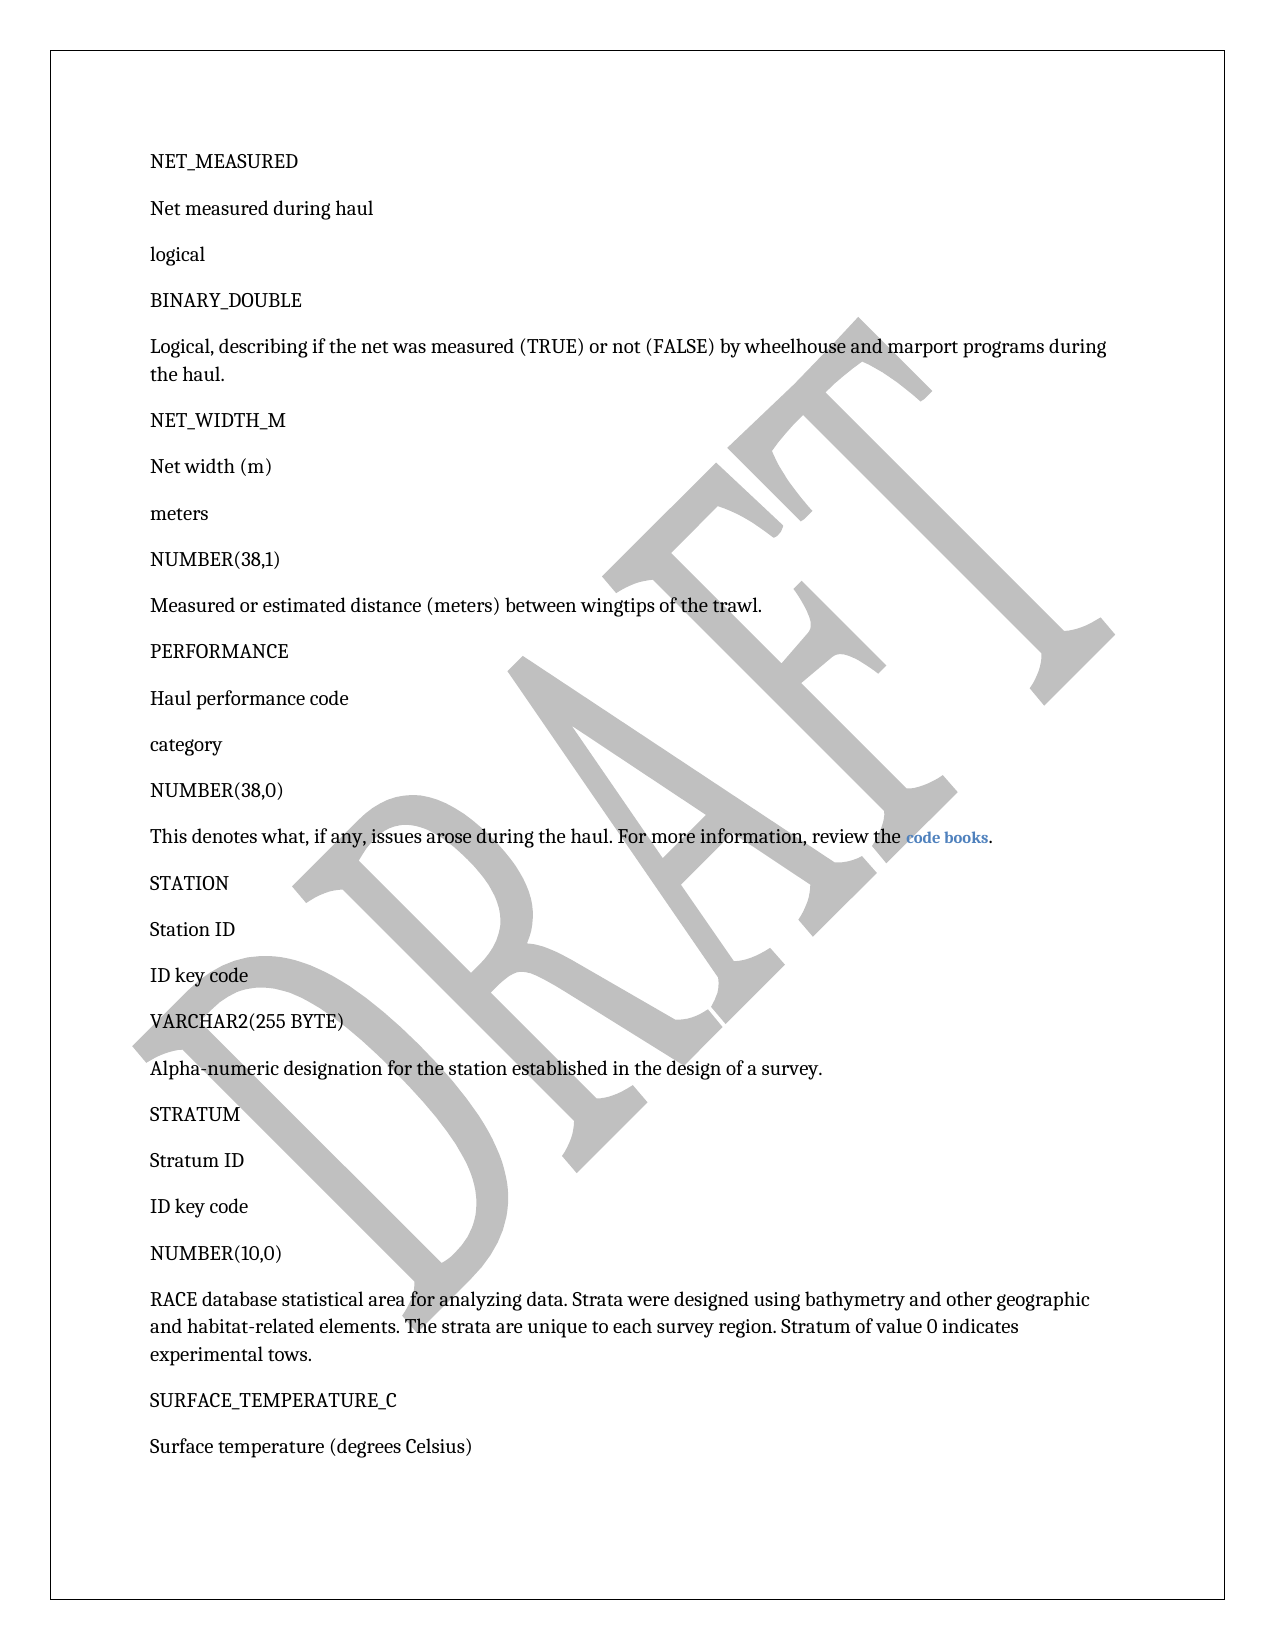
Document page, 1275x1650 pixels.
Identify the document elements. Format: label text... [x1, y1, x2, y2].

text STATION [150, 871, 1125, 895]
text SURFACE_TEMPERATURE_C [150, 1389, 1125, 1413]
text Haul performance code [150, 686, 1125, 710]
text BINARY_DOUBLE [150, 289, 1125, 313]
text logical [150, 242, 1125, 266]
text Net measured during haul [150, 196, 1125, 220]
text ID key code [150, 964, 1125, 988]
text PERFORMANCE [150, 640, 1125, 664]
text NET_MEASURED [150, 150, 1125, 174]
text Measured or estimated distance (meters) between wingtips of the trawl. [150, 594, 1125, 618]
text RACE database statistical area for analyzing data. Strata were designed using bathymetry and other geographic and habitat-related elements. The strata are unique to each survey region. Stratum of value 0 indicates experimental tows. [150, 1287, 1125, 1366]
text Net width (m) [150, 455, 1125, 479]
text Logical, describing if the net was measured (TRUE) or not (FALSE) by wheelhouse and marport programs during the haul. [150, 335, 1125, 386]
text Stratum ID [150, 1149, 1125, 1173]
text STRATUM [150, 1102, 1125, 1126]
text ID key code [150, 1195, 1125, 1219]
text VARCHAR2(255 BYTE) [150, 1010, 1125, 1034]
text NUMBER(38,1) [150, 547, 1125, 571]
text NUMBER(38,0) [150, 779, 1125, 803]
text NET_WIDTH_M [150, 409, 1125, 433]
text This denotes what, if any, issues arose during the haul. For more information, review the code books. [150, 825, 1125, 849]
text Surface temperature (degrees Celsius) [150, 1435, 1125, 1459]
text Station ID [150, 917, 1125, 941]
text meters [150, 501, 1125, 525]
text Alpha-numeric designation for the station established in the design of a survey. [150, 1056, 1125, 1080]
text category [150, 732, 1125, 756]
text NUMBER(10,0) [150, 1241, 1125, 1265]
